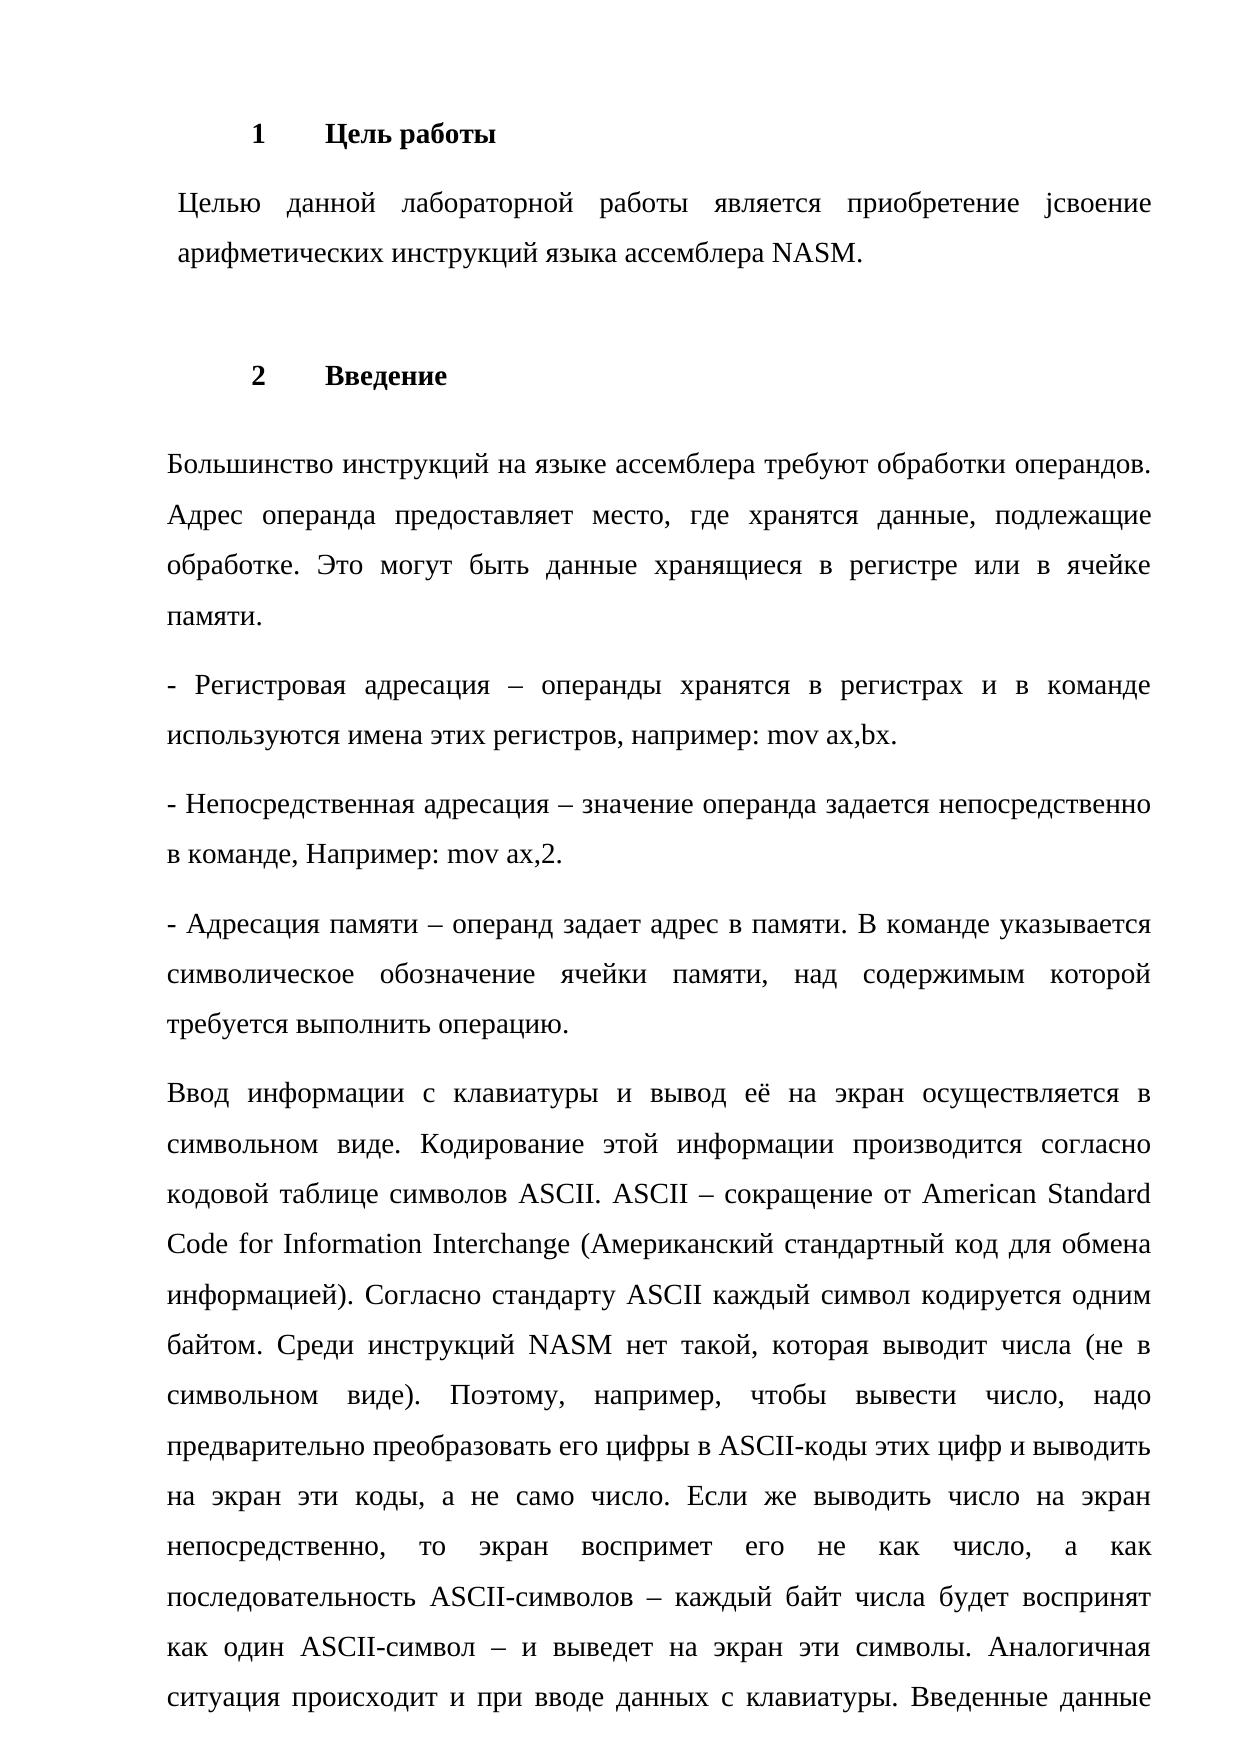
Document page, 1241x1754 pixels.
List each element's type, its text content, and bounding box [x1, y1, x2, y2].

text Большинство инструкций на языке ассемблера требуют обработки операндов. Адрес операнда предоставляет место, где хранятся данные, подлежащие обработке. Это могут быть данные хранящиеся в регистре или в ячейке памяти. [167, 447, 1152, 631]
subtitle Цель работы [251, 116, 1169, 149]
text - Регистровая адресация – операнды хранятся в регистрах и в команде используются имена этих регистров, например: mov ax,bx. [167, 667, 1152, 751]
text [167, 1076, 1152, 1713]
text - Адресация памяти – операнд задает адрес в памяти. В команде указывается символическое обозначение ячейки памяти, над содержимым которой требуется выполнить операцию. [167, 906, 1152, 1040]
subtitle Введение [251, 358, 1169, 392]
text Целью данной лабораторной работы является приобретение jсвоение арифметических инструкций языка ассемблера NASM. [177, 185, 1152, 269]
text - Непосредственная адресация – значение операнда задается непосредственно в команде, Например: mov ax,2. [167, 786, 1152, 870]
